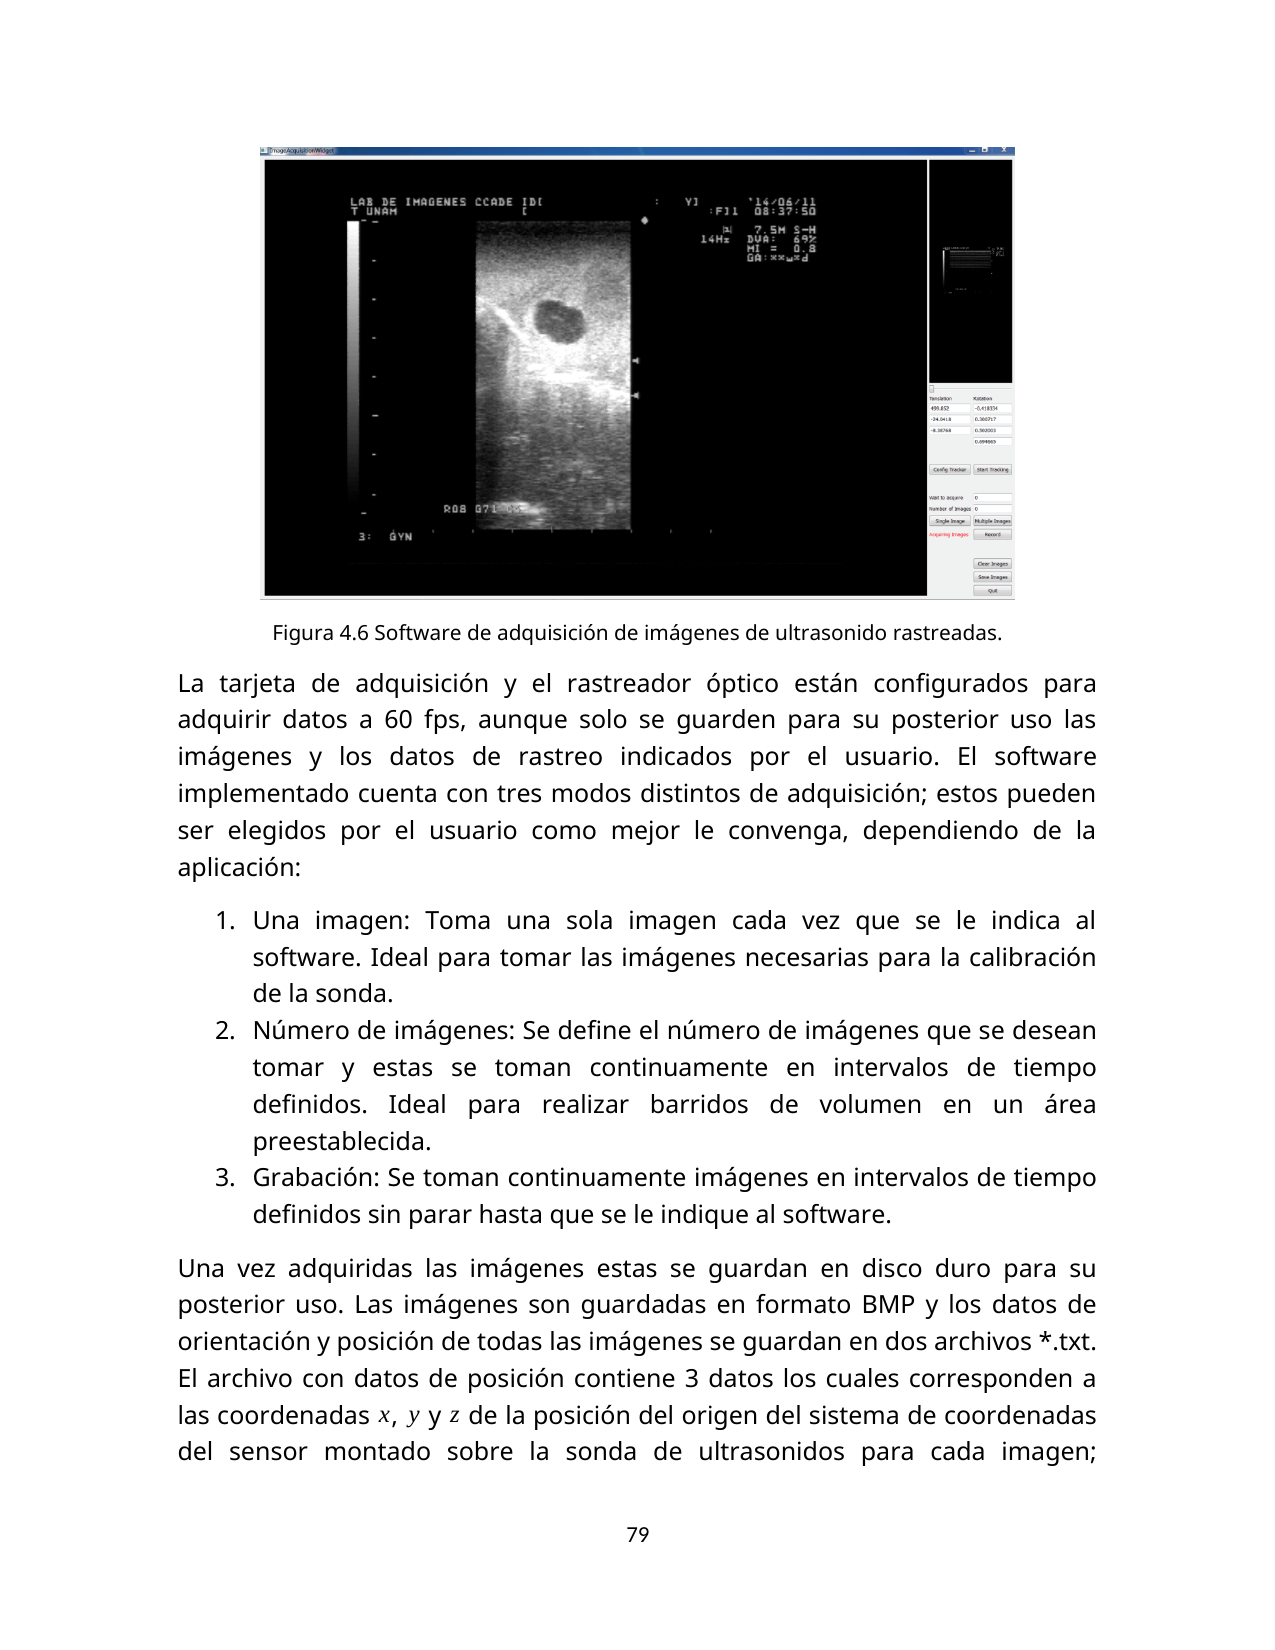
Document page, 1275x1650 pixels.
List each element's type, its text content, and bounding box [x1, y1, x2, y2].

list Número de imágenes: Se define el número de imágenes que se desean tomar y estas se toman continuamente en intervalos de tiempo definidos. Ideal para realizar barridos de volumen en un área preestablecida. [215, 1013, 1098, 1157]
text Figura 4.6 Software de adquisición de imágenes de ultrasonido rastreadas. [177, 618, 1098, 646]
picture [260, 147, 1015, 600]
list Una imagen: Toma una sola imagen cada vez que se le indica al software. Ideal para tomar las imágenes necesarias para la calibración de la sonda. [215, 903, 1098, 1010]
text La tarjeta de adquisición y el rastreador óptico están configurados para adquirir datos a 60 fps, aunque solo se guarden para su posterior uso las imágenes y los datos de rastreo indicados por el usuario. El software implementado cuenta con tres modos distintos de adquisición; estos pueden ser elegidos por el usuario como mejor le convenga, dependiendo de la aplicación: [177, 665, 1098, 883]
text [177, 1250, 1098, 1468]
list Grabación: Se toman continuamente imágenes en intervalos de tiempo definidos sin parar hasta que se le indique al software. [215, 1160, 1098, 1231]
